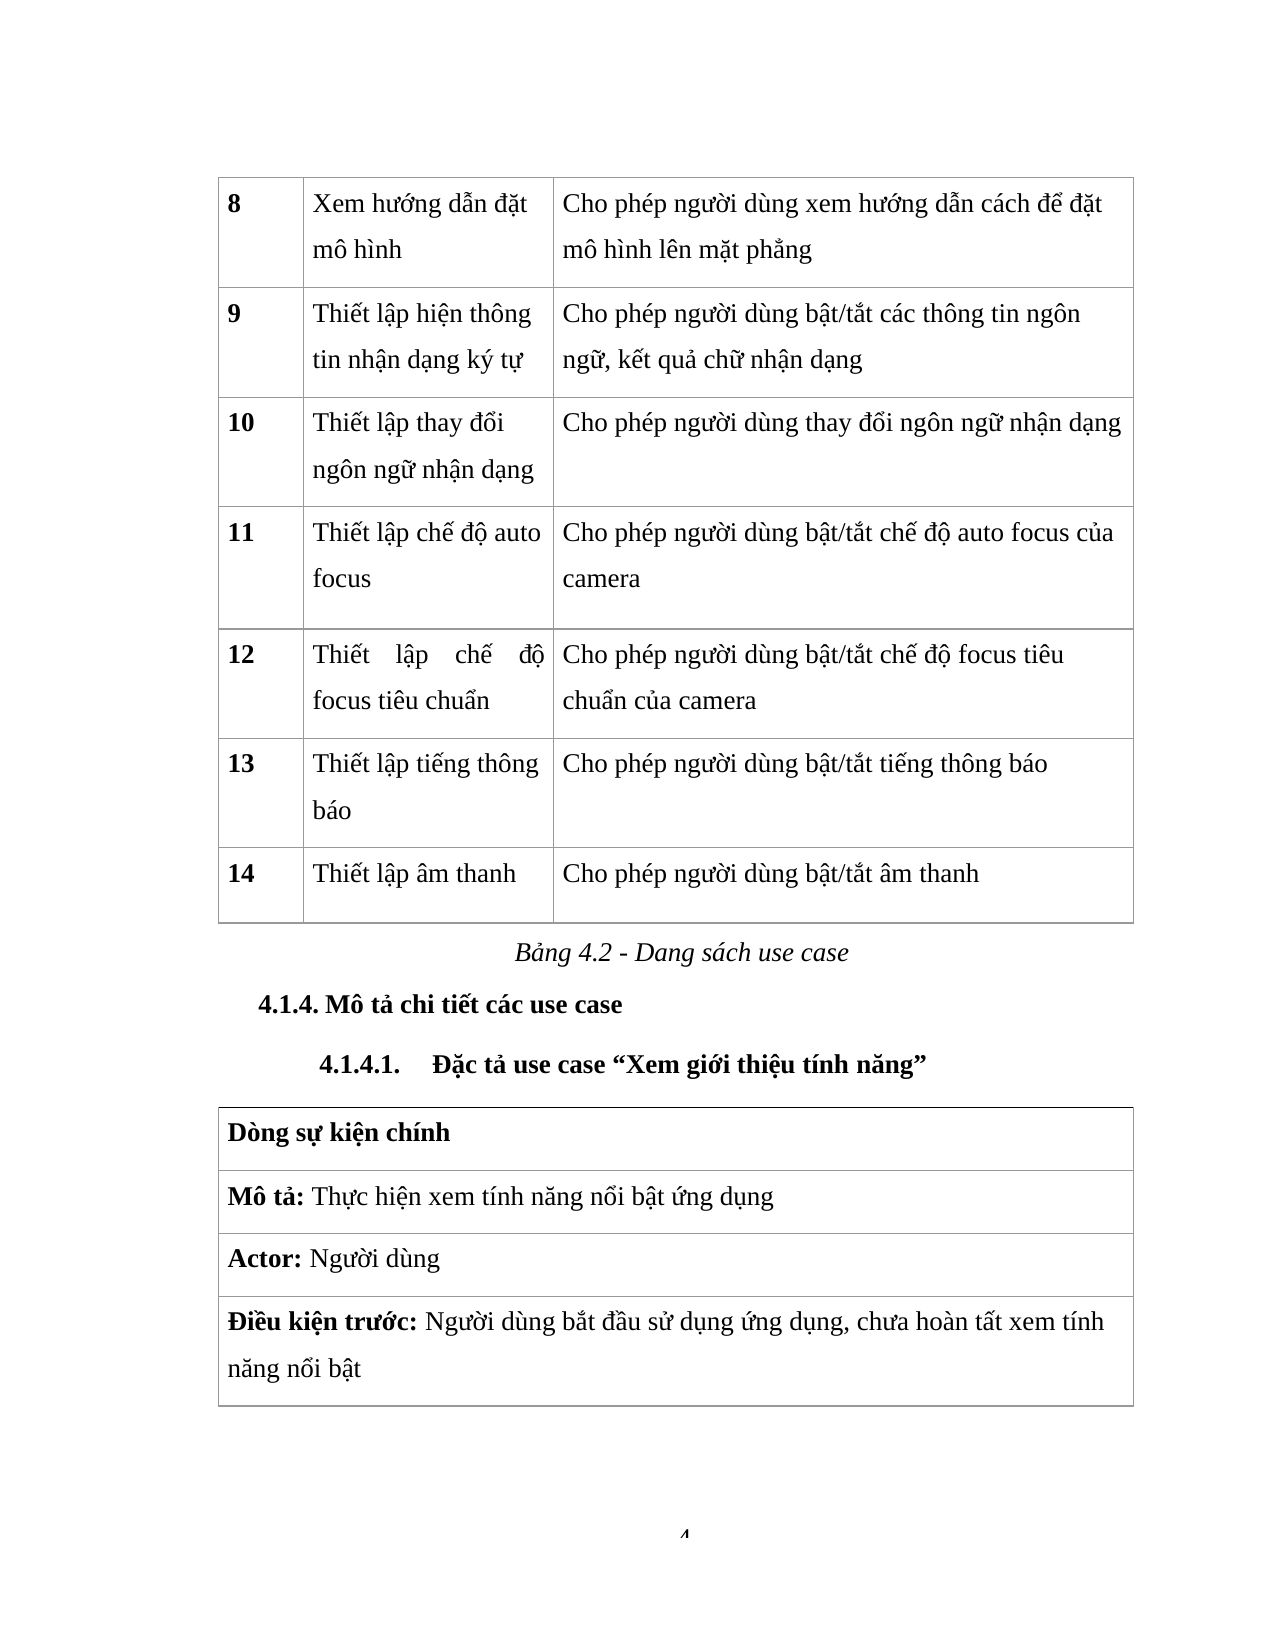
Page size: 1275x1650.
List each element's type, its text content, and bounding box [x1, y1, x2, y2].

table_cell Thiết lập tiếng thông báo [304, 739, 553, 847]
table_cell Cho phép người dùng bật/tắt chế độ focus tiêu chuẩn của camera [554, 630, 1133, 737]
table_cell 9 [219, 288, 303, 396]
table_cell Điều kiện trước: Người dùng bắt đầu sử dụng ứng dụng, chưa hoàn tất xem tính năng nổi bật [219, 1297, 1133, 1405]
table_cell Thiết lập chế độ auto focus [304, 507, 553, 628]
table_cell 14 [219, 848, 303, 922]
table_cell Thiết lập âm thanh [304, 848, 553, 922]
table_cell Thiết lập hiện thông tin nhận dạng ký tự [304, 288, 553, 396]
table_cell Thiết lập chế độ focus tiêu chuẩn [304, 630, 553, 737]
table_cell Cho phép người dùng thay đổi ngôn ngữ nhận dạng [554, 398, 1133, 506]
table_header Xem hướng dẫn đặt mô hình [304, 178, 553, 287]
table_cell Thiết lập thay đổi ngôn ngữ nhận dạng [304, 398, 553, 506]
table_cell Cho phép người dùng bật/tắt chế độ auto focus của camera [554, 507, 1133, 628]
table_cell 10 [219, 398, 303, 506]
subtitle Mô tả chi tiết các use case [258, 988, 1219, 1020]
list Đặc tả use case “Xem giới thiệu tính năng” [319, 1048, 1219, 1079]
table_cell 11 [219, 507, 303, 628]
table_header Cho phép người dùng xem hướng dẫn cách để đặt mô hình lên mặt phẳng [554, 178, 1133, 287]
table_cell Cho phép người dùng bật/tắt âm thanh [554, 848, 1133, 922]
table_header Dòng sự kiện chính [219, 1108, 1133, 1170]
table_cell Cho phép người dùng bật/tắt tiếng thông báo [554, 739, 1133, 847]
table_cell Actor: Người dùng [219, 1234, 1133, 1296]
table_cell 12 [219, 630, 303, 737]
table_cell 13 [219, 739, 303, 847]
table_header 8 [219, 178, 303, 287]
table_cell Mô tả: Thực hiện xem tính năng nổi bật ứng dụng [219, 1171, 1133, 1233]
table_cell Cho phép người dùng bật/tắt các thông tin ngôn ngữ, kết quả chữ nhận dạng [554, 288, 1133, 396]
text Bảng 4.2 - Dang sách use case [412, 937, 951, 968]
